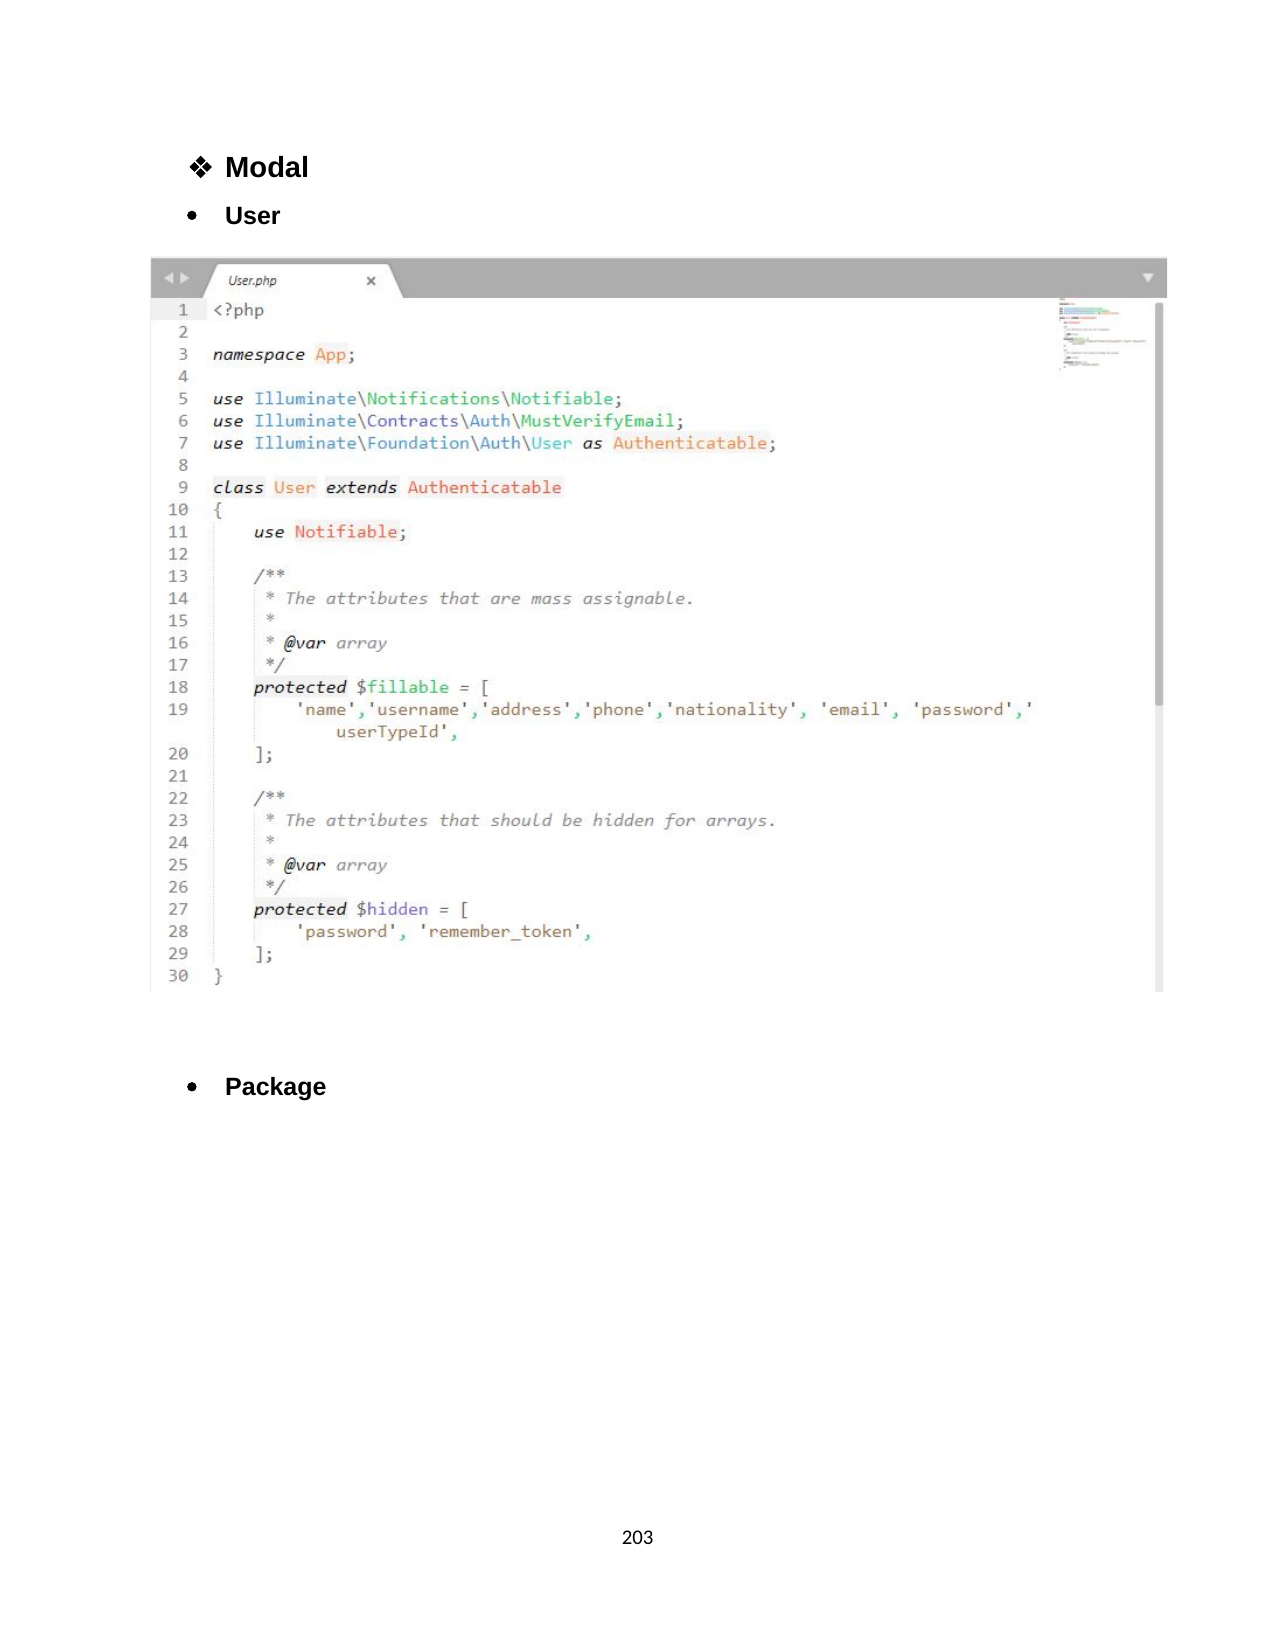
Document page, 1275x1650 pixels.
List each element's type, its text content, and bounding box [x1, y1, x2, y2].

list Package [187, 1072, 1125, 1101]
list User [187, 201, 1125, 229]
picture [150, 256, 1168, 992]
list Modal [187, 150, 1125, 184]
